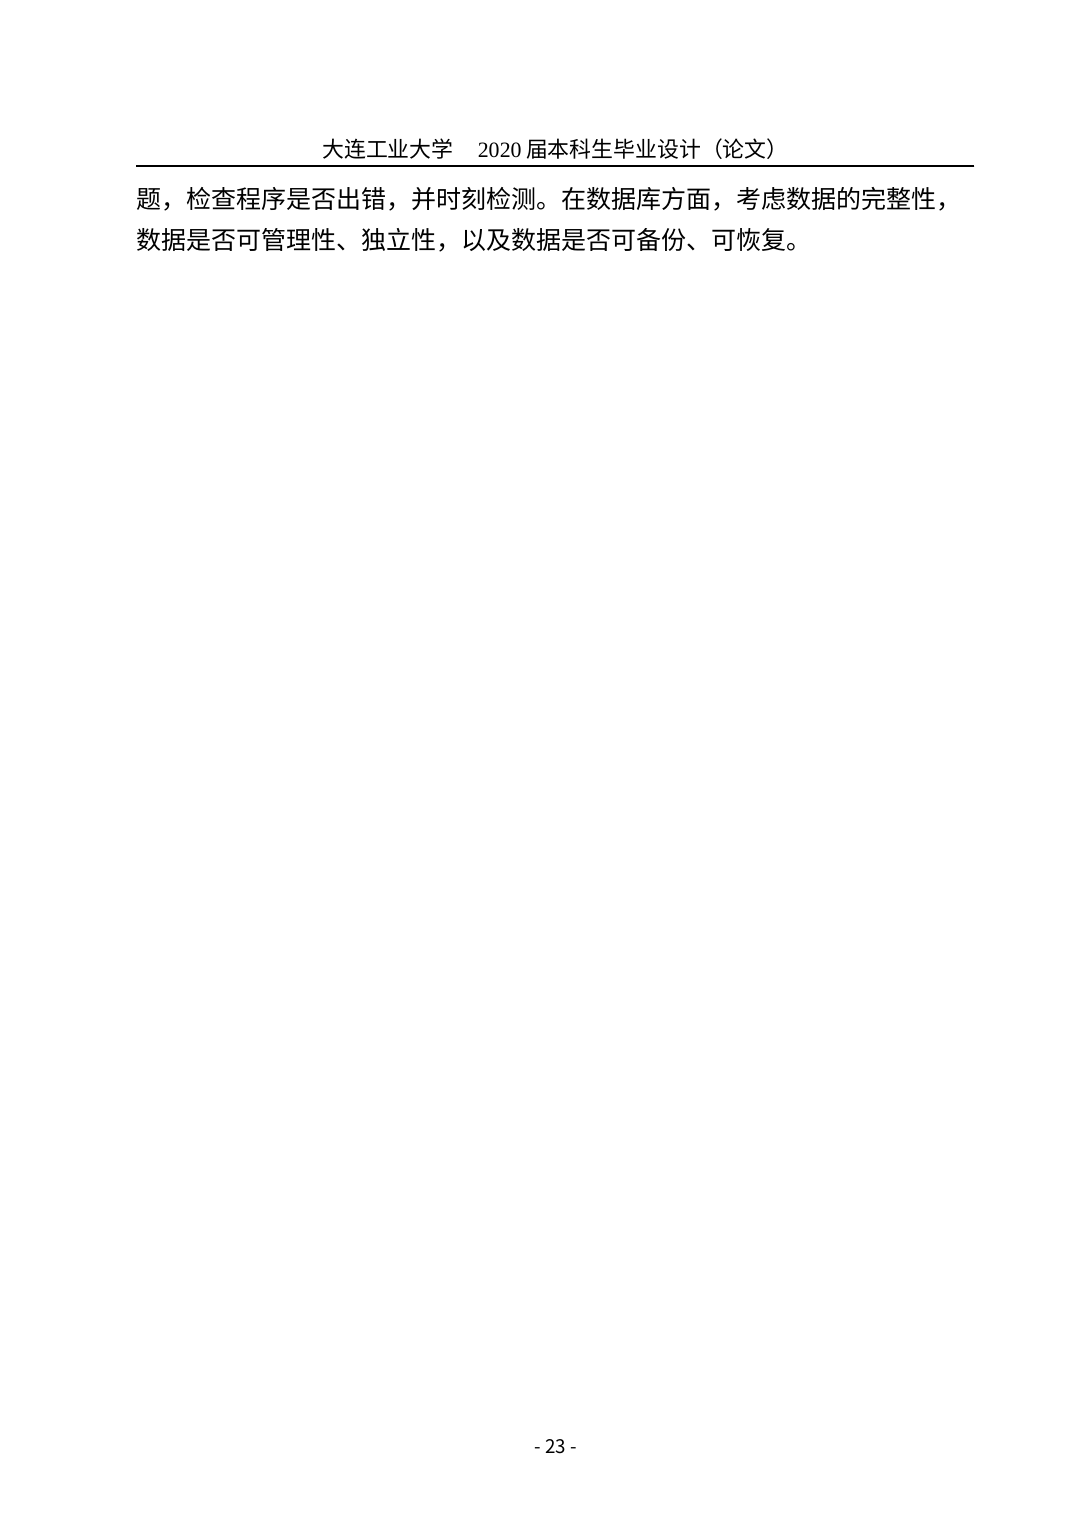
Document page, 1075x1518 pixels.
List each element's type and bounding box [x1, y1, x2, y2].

text [136, 175, 974, 258]
